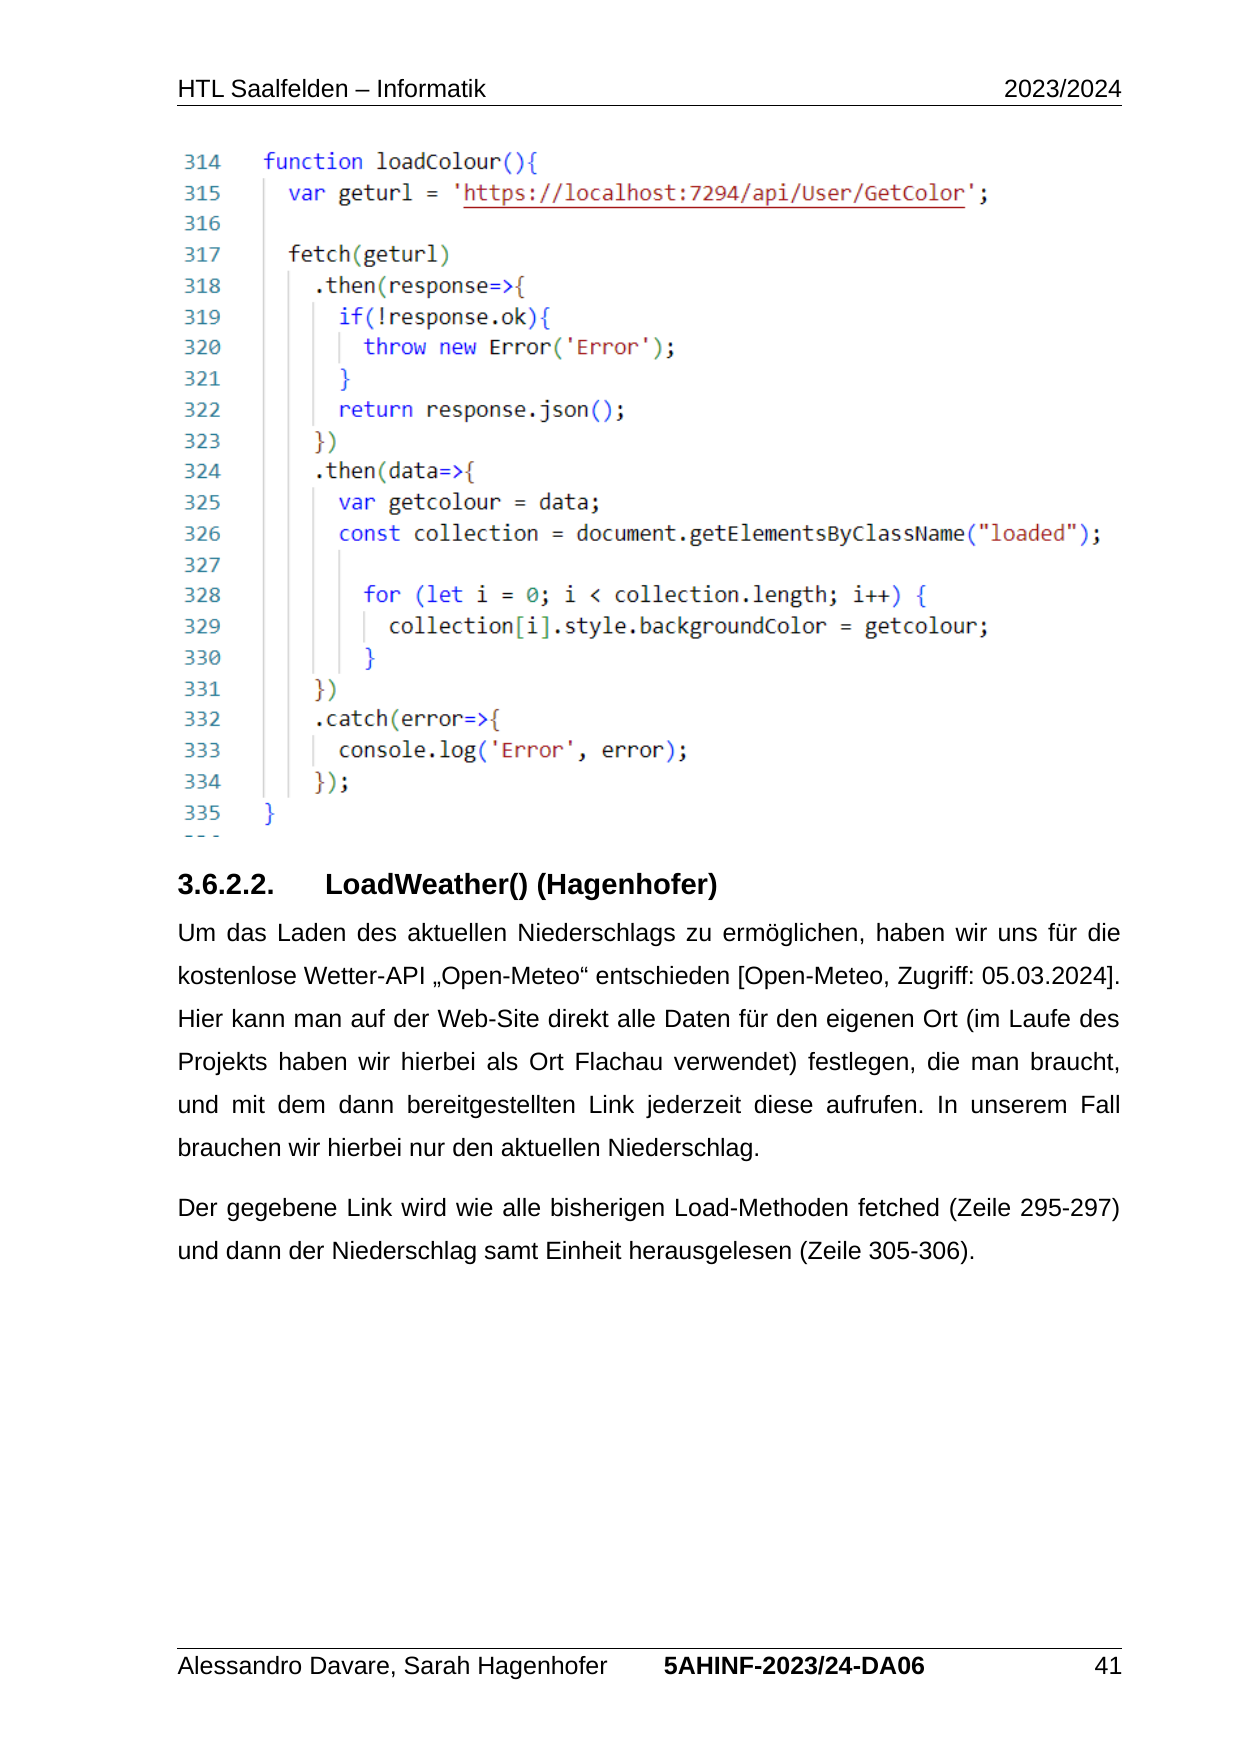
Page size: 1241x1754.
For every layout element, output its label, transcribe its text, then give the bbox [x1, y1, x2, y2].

text Um das Laden des aktuellen Niederschlags zu ermöglichen, haben wir uns für die kostenlose Wetter-API „Open-Meteo“ entschieden [Open-Meteo, Zugriff: 05.03.2024]. Hier kann man auf der Web-Site direkt alle Daten für den eigenen Ort (im Laufe des Projekts haben wir hierbei als Ort Flachau verwendet) festlegen, die man braucht, und mit dem dann bereitgestellten Link jederzeit diese aufrufen. In unserem Fall brauchen wir hierbei nur den aktuellen Niederschlag. [177, 918, 1122, 1162]
picture [177, 147, 1123, 837]
text Der gegebene Link wird wie alle bisherigen Load-Methoden fetched (Zeile 295-297) und dann der Niederschlag samt Einheit herausgelesen (Zeile 305-306). [177, 1193, 1122, 1265]
subtitle LoadWeather() (Hagenhofer) [177, 867, 1122, 901]
